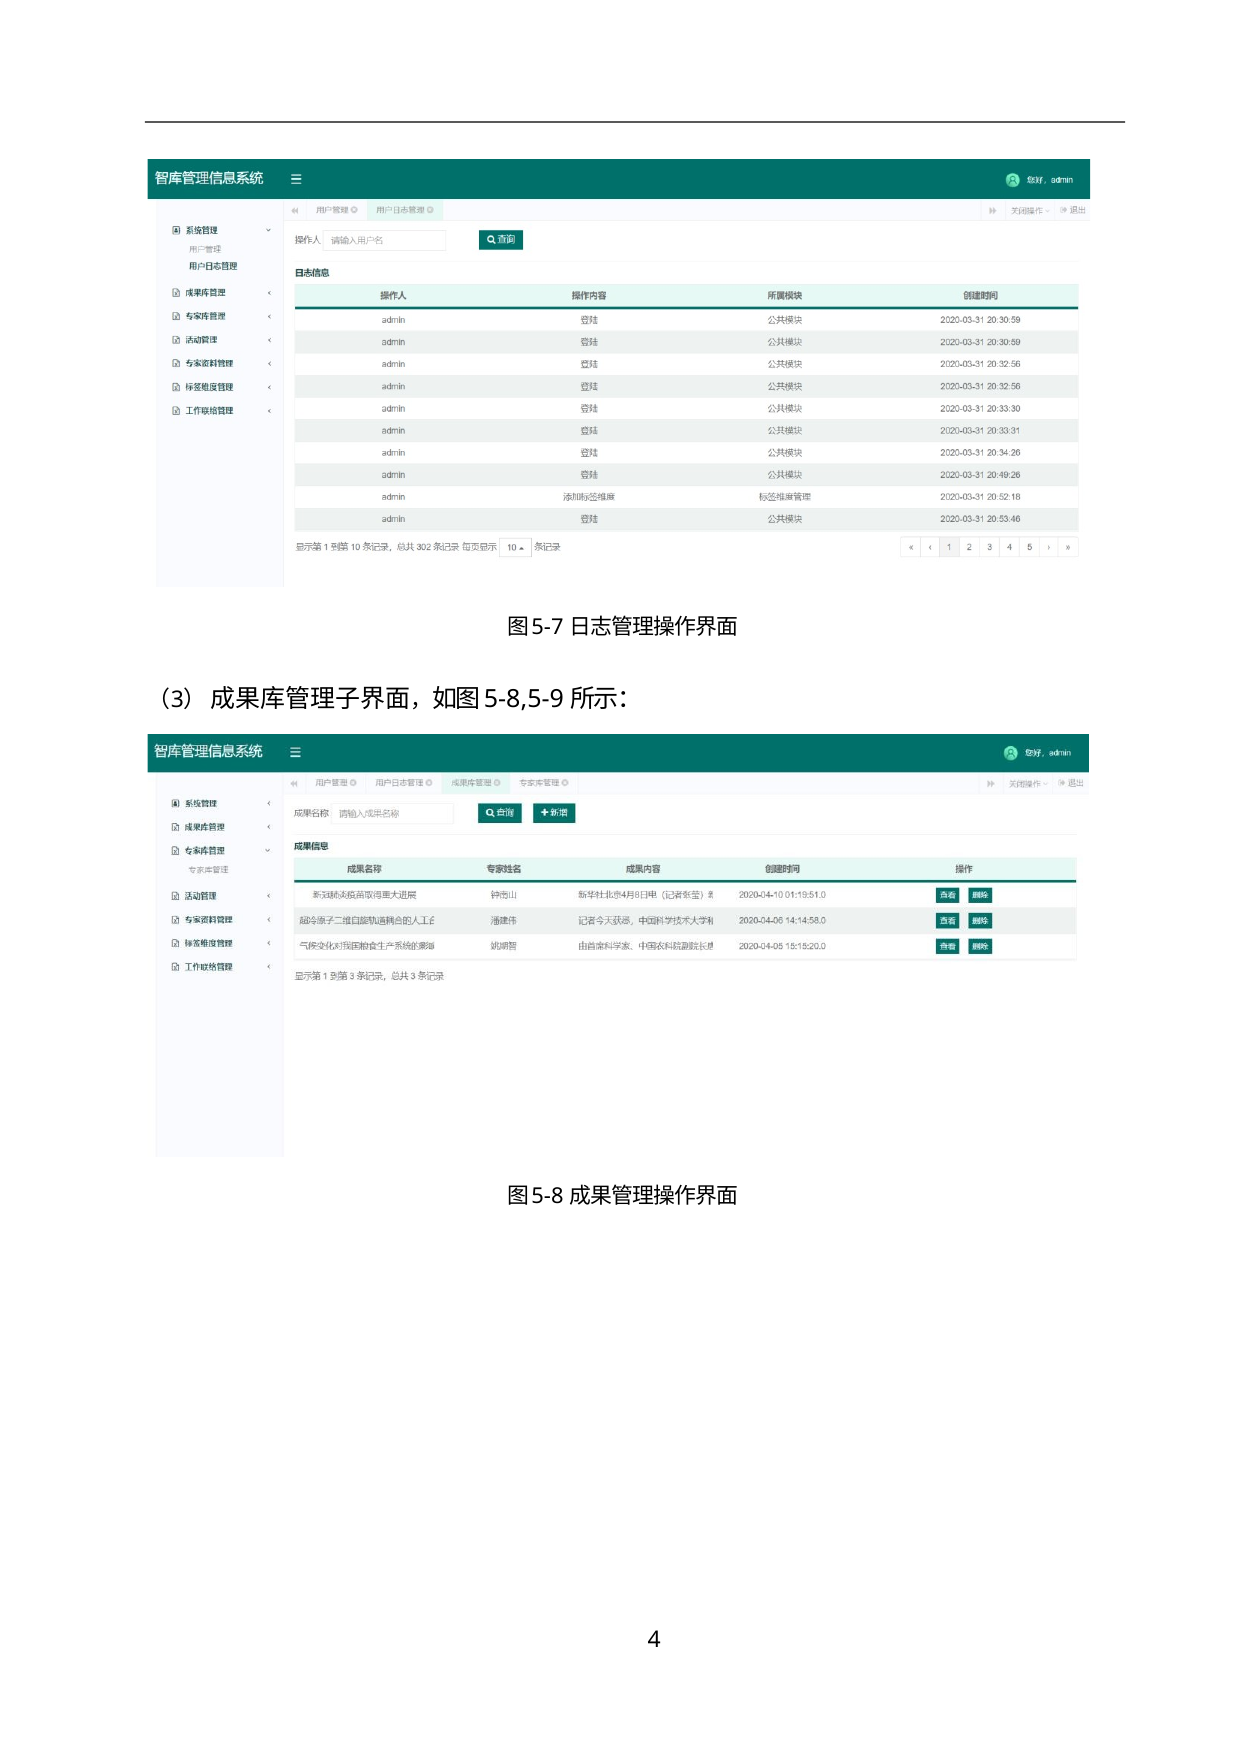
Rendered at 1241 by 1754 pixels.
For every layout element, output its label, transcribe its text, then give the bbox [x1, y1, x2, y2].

list 成果库管理子界面，如图 5-8,5-9 所示： [148, 678, 1178, 715]
picture [147, 159, 1091, 587]
picture [147, 734, 1089, 1157]
text 图 5-7 日志管理操作界面 [125, 609, 1121, 641]
